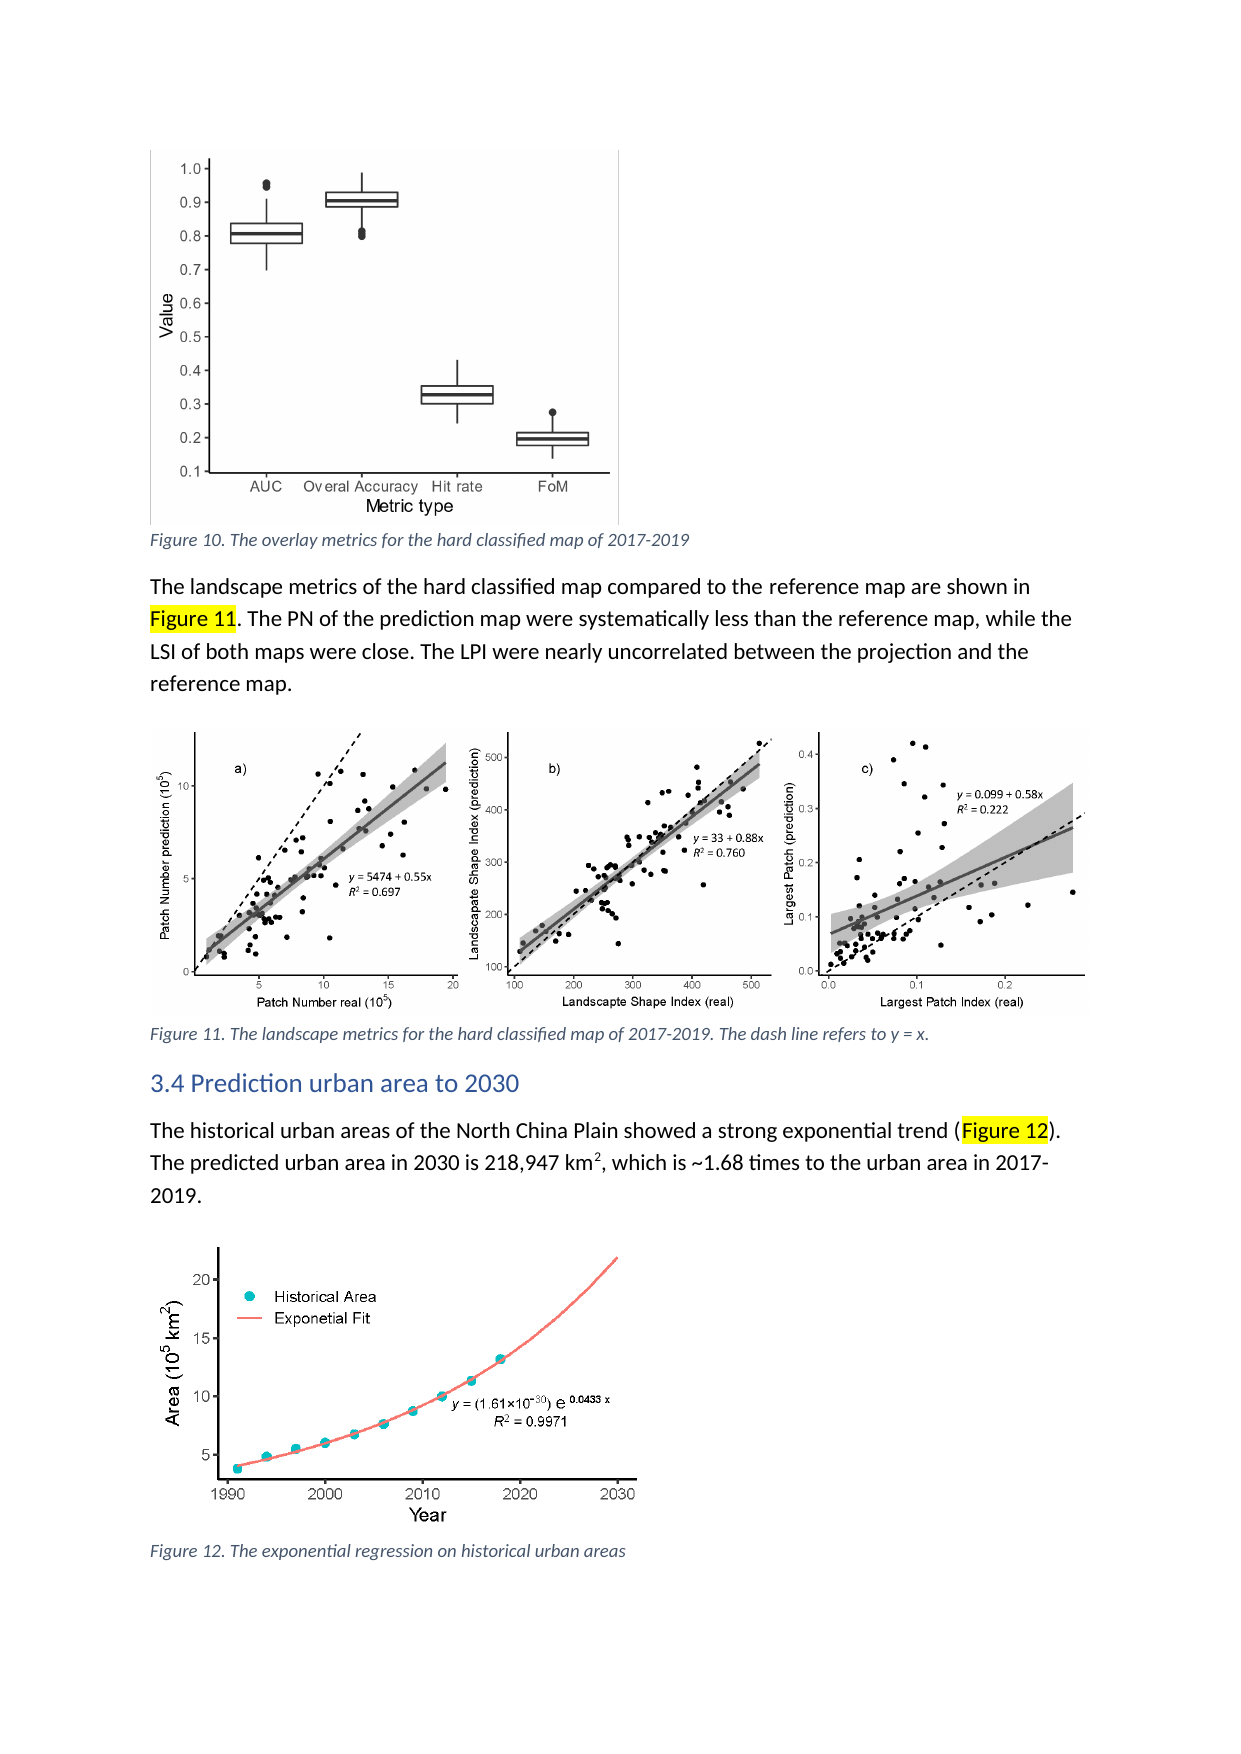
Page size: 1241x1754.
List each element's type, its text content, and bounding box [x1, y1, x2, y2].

subtitle 3.4 Prediction urban area to 2030 [150, 1066, 1090, 1099]
text Figure 12. The exponential regression on historical urban areas [150, 1539, 1090, 1562]
text Figure 11. The landscape metrics for the hard classified map of 2017-2019. The dash line refers to y = x. [150, 1022, 1090, 1045]
text The landscape metrics of the hard classified map compared to the reference map are shown in Figure 11. The PN of the prediction map were systematically less than the reference map, while the LSI of both maps were close. The LPI were nearly uncorrelated between the projection and the reference map. [150, 572, 1090, 697]
picture [150, 1237, 645, 1535]
picture [150, 726, 1091, 1018]
text Figure 10. The overlay metrics for the hard classified map of 2017-2019 [150, 529, 1090, 552]
picture [150, 150, 619, 525]
text The historical urban areas of the North China Plain showed a strong exponential trend (Figure 12). The predicted urban area in 2030 is 218,947 km2, which is ~1.68 times to the urban area in 2017-2019. [150, 1116, 1090, 1209]
